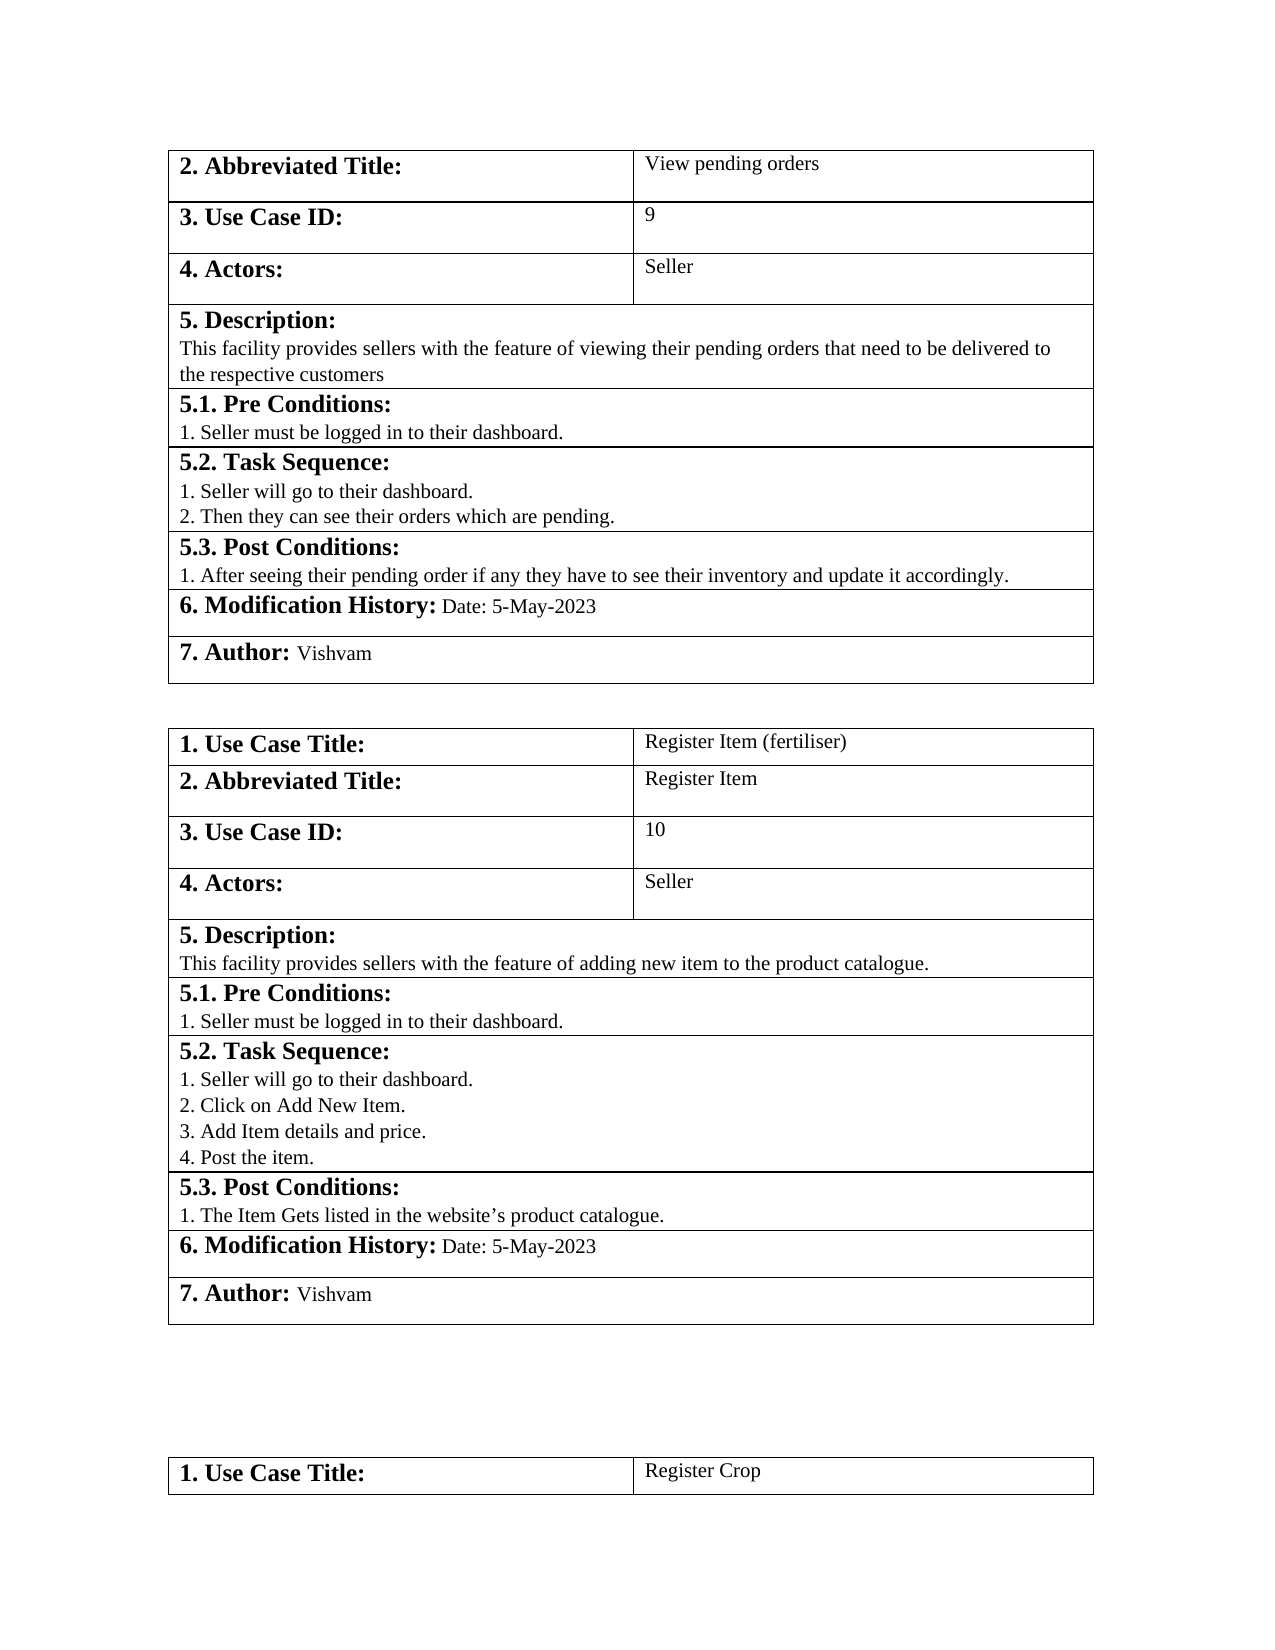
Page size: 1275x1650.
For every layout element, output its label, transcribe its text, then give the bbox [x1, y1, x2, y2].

table_cell 6. Modification History: Date: 5-May-2023 [169, 590, 1093, 636]
table_cell Seller [634, 869, 1093, 919]
table_cell 5.3. Post Conditions: 1. The Item Gets listed in the website’s product catalogue. [169, 1173, 1093, 1229]
table_cell 5. Description: This facility provides sellers with the feature of viewing their pending orders that need to be delivered to the respective customers [169, 305, 1093, 388]
table_header 1. Use Case Title: [169, 1458, 633, 1494]
table_cell 3. Use Case ID: [169, 817, 633, 867]
table_cell 2. Abbreviated Title: [169, 151, 633, 201]
table_cell Seller [634, 254, 1093, 304]
table_cell 5. Description: This facility provides sellers with the feature of adding new item to the product catalogue. [169, 920, 1093, 977]
table_cell Register Item [634, 766, 1093, 816]
table_cell 5.2. Task Sequence: 1. Seller will go to their dashboard. 2. Then they can see their orders which are pending. [169, 448, 1093, 531]
table_cell 5.3. Post Conditions: 1. After seeing their pending order if any they have to see their inventory and update it accordingly. [169, 532, 1093, 589]
table_cell 10 [634, 817, 1093, 867]
table_cell 3. Use Case ID: [169, 203, 633, 253]
table_cell 4. Actors: [169, 869, 633, 919]
table_cell 6. Modification History: Date: 5-May-2023 [169, 1231, 1093, 1277]
table_cell 5.2. Task Sequence: 1. Seller will go to their dashboard. 2. Click on Add New Item. 3. Add Item details and price. 4. Post the item. [169, 1036, 1093, 1171]
table_cell 5.1. Pre Conditions: 1. Seller must be logged in to their dashboard. [169, 389, 1093, 446]
table_header Register Crop [634, 1458, 1093, 1494]
table_cell 5.1. Pre Conditions: 1. Seller must be logged in to their dashboard. [169, 978, 1093, 1035]
table_cell 9 [634, 203, 1093, 253]
table_header Register Item (fertiliser) [634, 729, 1093, 765]
table_cell 2. Abbreviated Title: [169, 766, 633, 816]
table_cell 7. Author: Vishvam [169, 637, 1093, 683]
table_cell View pending orders [634, 151, 1093, 201]
table_header 1. Use Case Title: [169, 729, 633, 765]
table_cell 4. Actors: [169, 254, 633, 304]
table_cell 7. Author: Vishvam [169, 1278, 1093, 1324]
